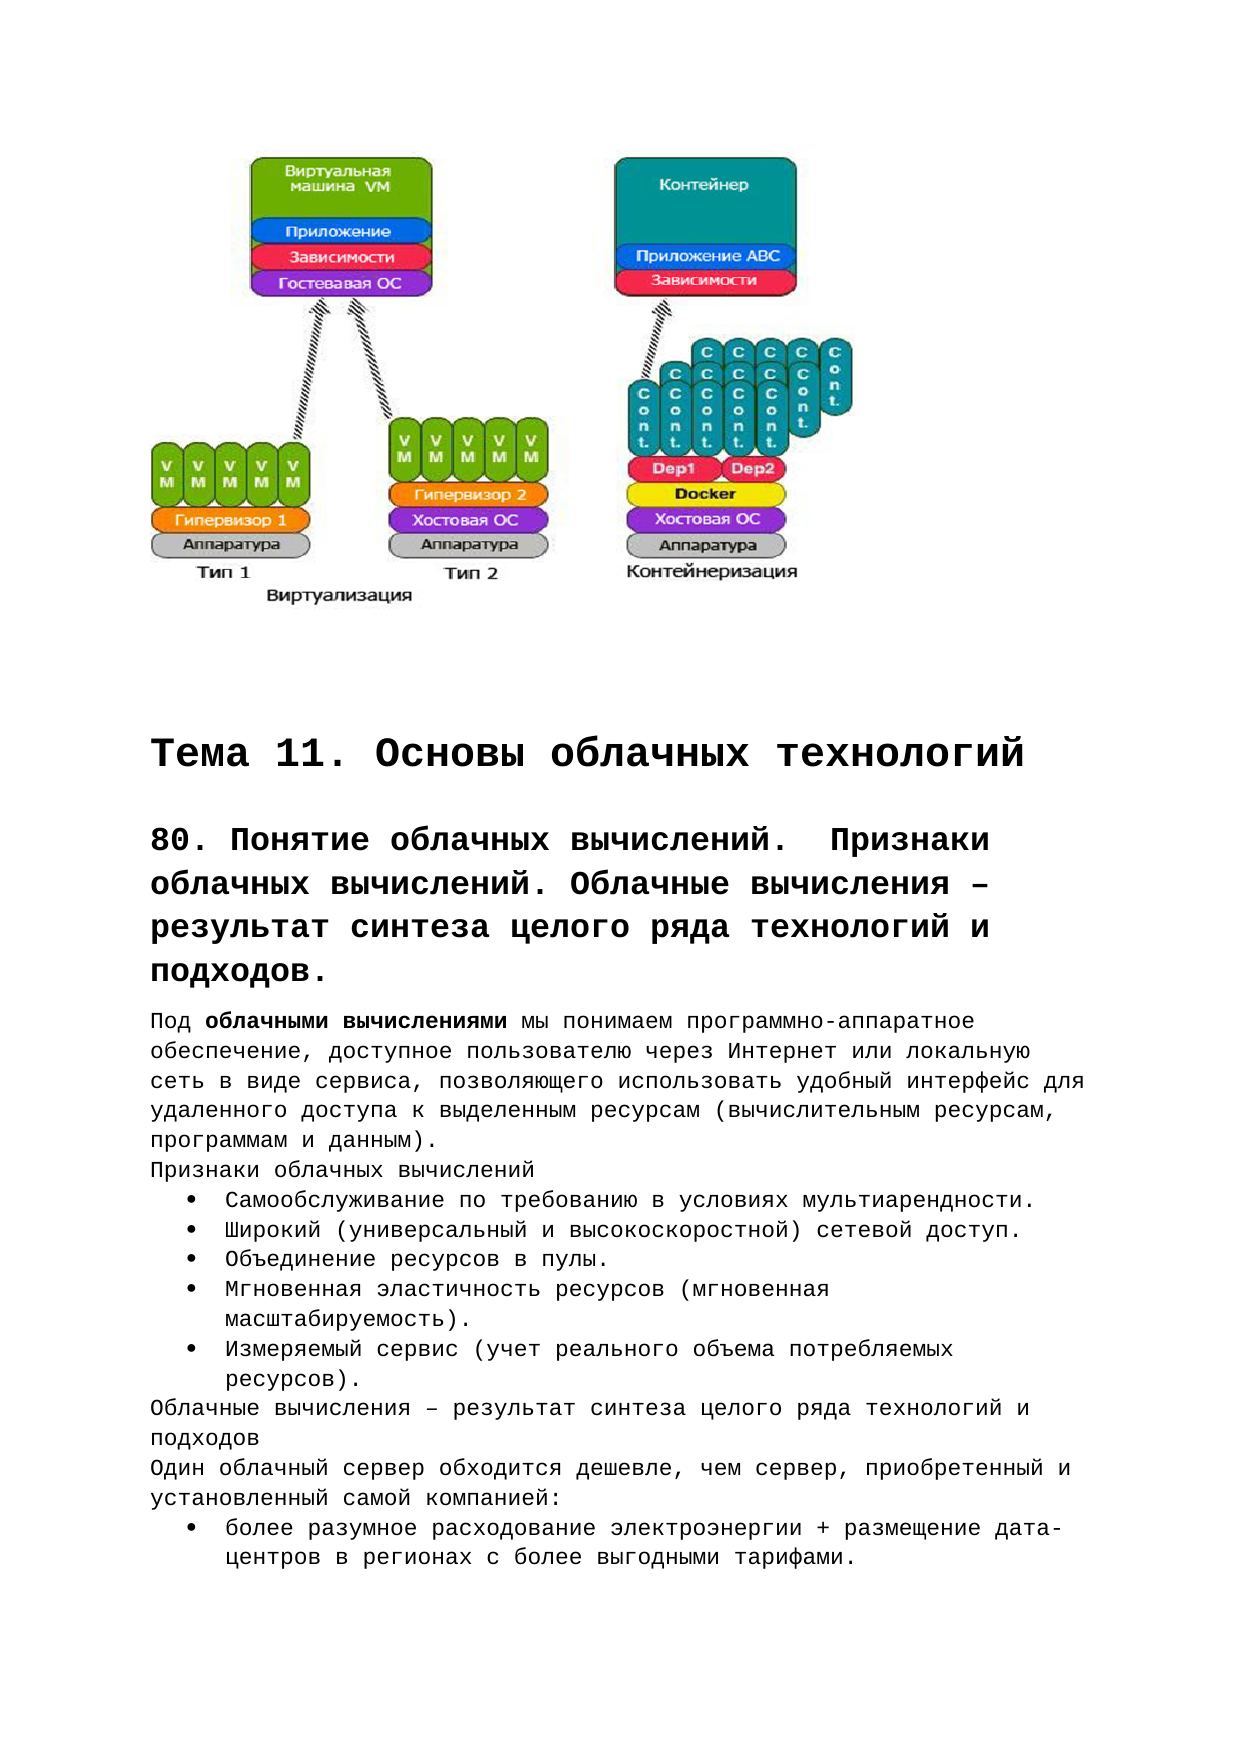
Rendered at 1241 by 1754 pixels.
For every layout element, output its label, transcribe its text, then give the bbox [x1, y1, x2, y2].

text Один облачный сервер обходится дешевле, чем сервер, приобретенный и установленный самой компанией: [150, 1456, 1090, 1512]
list более разумное расходование электроэнергии + размещение дата-центров в регионах с более выгодными тарифами. [187, 1516, 1090, 1572]
list Широкий (универсальный и высокоскоростной) сетевой доступ. [187, 1218, 1090, 1244]
list Мгновенная эластичность ресурсов (мгновенная масштабируемость). [187, 1277, 1090, 1333]
picture [150, 150, 856, 627]
list Объединение ресурсов в пулы. [187, 1248, 1090, 1274]
text Под облачными вычислениями мы понимаем программно-аппаратное обеспечение, доступное пользователю через Интернет или локальную сеть в виде сервиса, позволяющего использовать удобный интерфейс для удаленного доступа к выделенным ресурсам (вычислительным ресурсам, программам и данным). [150, 1009, 1090, 1154]
text Облачные вычисления – результат синтеза целого ряда технологий и подходов [150, 1397, 1090, 1452]
subtitle 80. Понятие облачных вычислений. Признаки облачных вычислений. Облачные вычисления – результат синтеза целого ряда технологий и подходов. [150, 823, 1090, 991]
list Измеряемый сервис (учет реального объема потребляемых ресурсов). [187, 1337, 1090, 1393]
list Самообслуживание по требованию в условиях мультиарендности. [187, 1188, 1090, 1214]
text Признаки облачных вычислений [150, 1158, 1090, 1184]
subtitle Тема 11. Основы облачных технологий [150, 731, 1090, 779]
